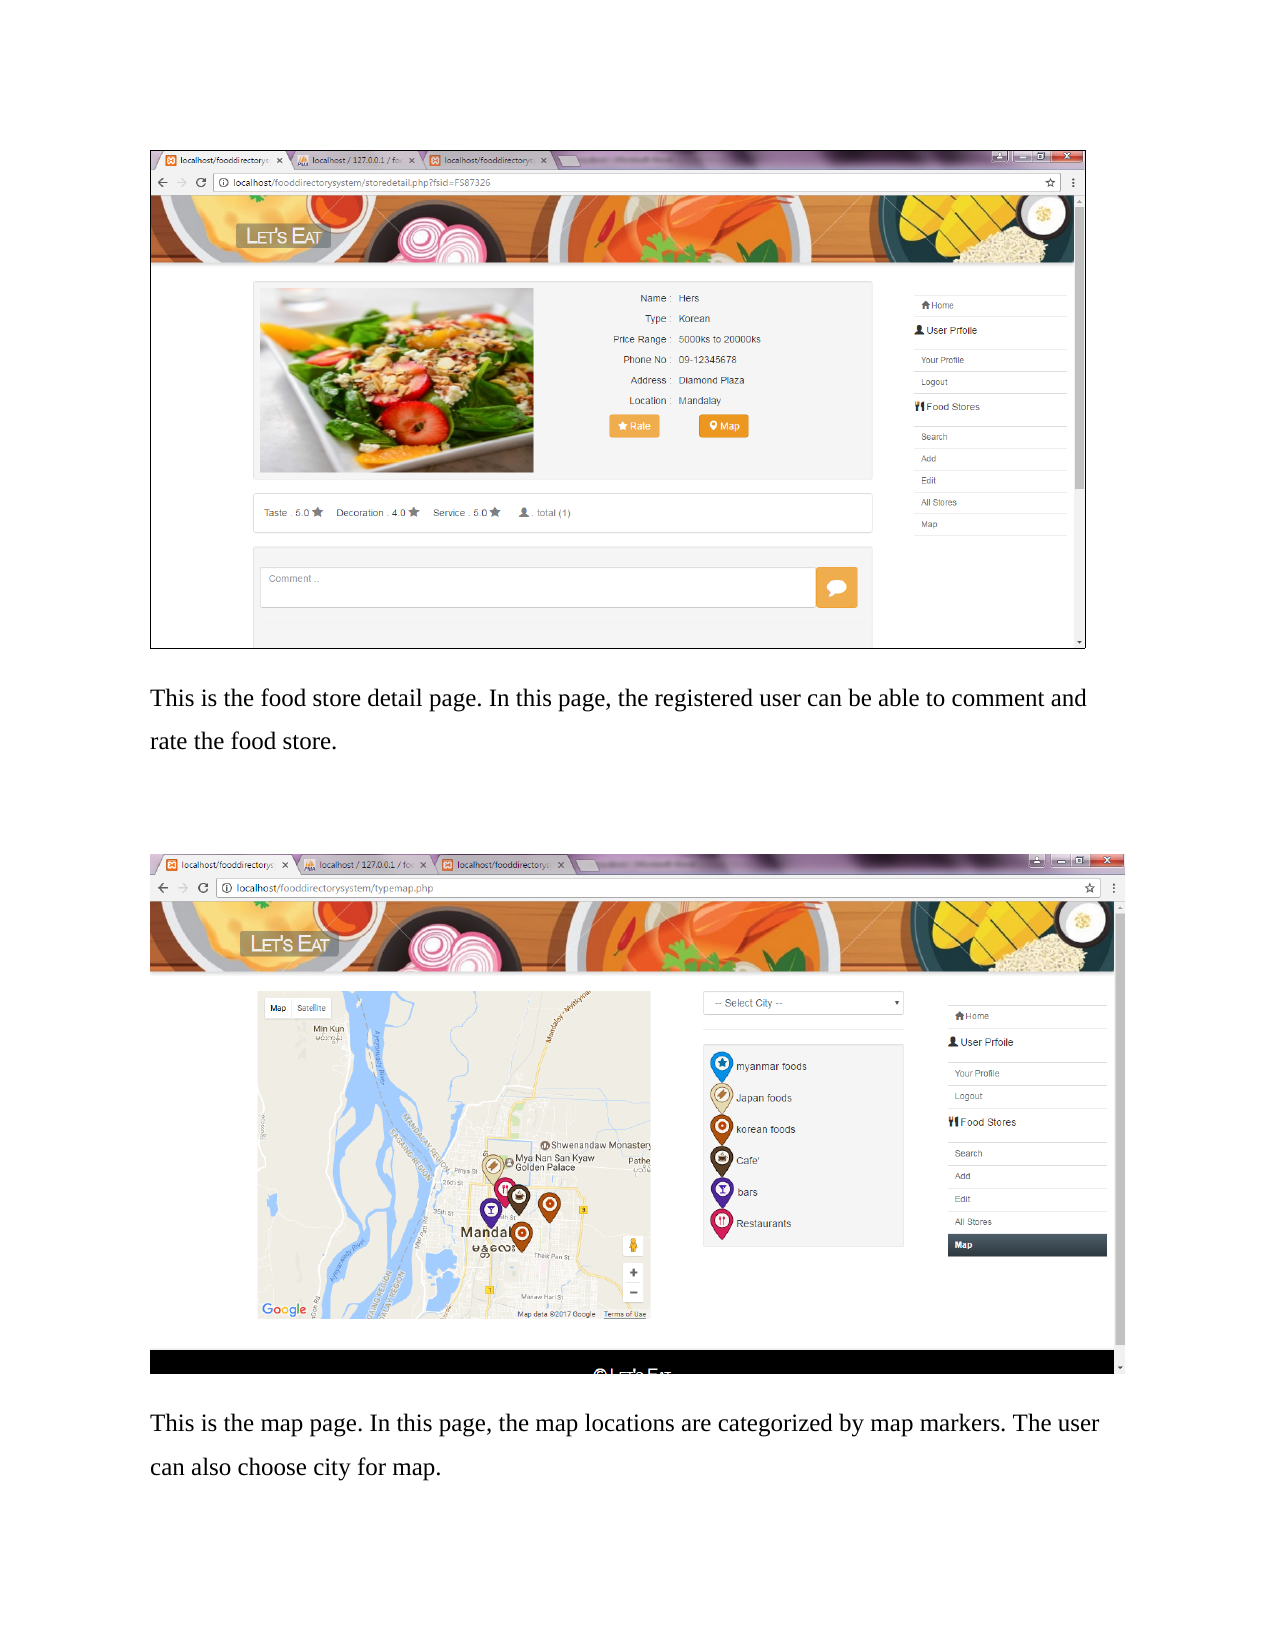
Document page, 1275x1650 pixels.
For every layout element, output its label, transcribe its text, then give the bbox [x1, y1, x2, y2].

text This is the food store detail page. In this page, the registered user can be able to comment and rate the food store. [150, 683, 1125, 755]
picture [151, 151, 1085, 648]
picture [150, 854, 1125, 1374]
text This is the map page. In this page, the map locations are categorized by map markers. The user can also choose city for map. [150, 1408, 1125, 1480]
